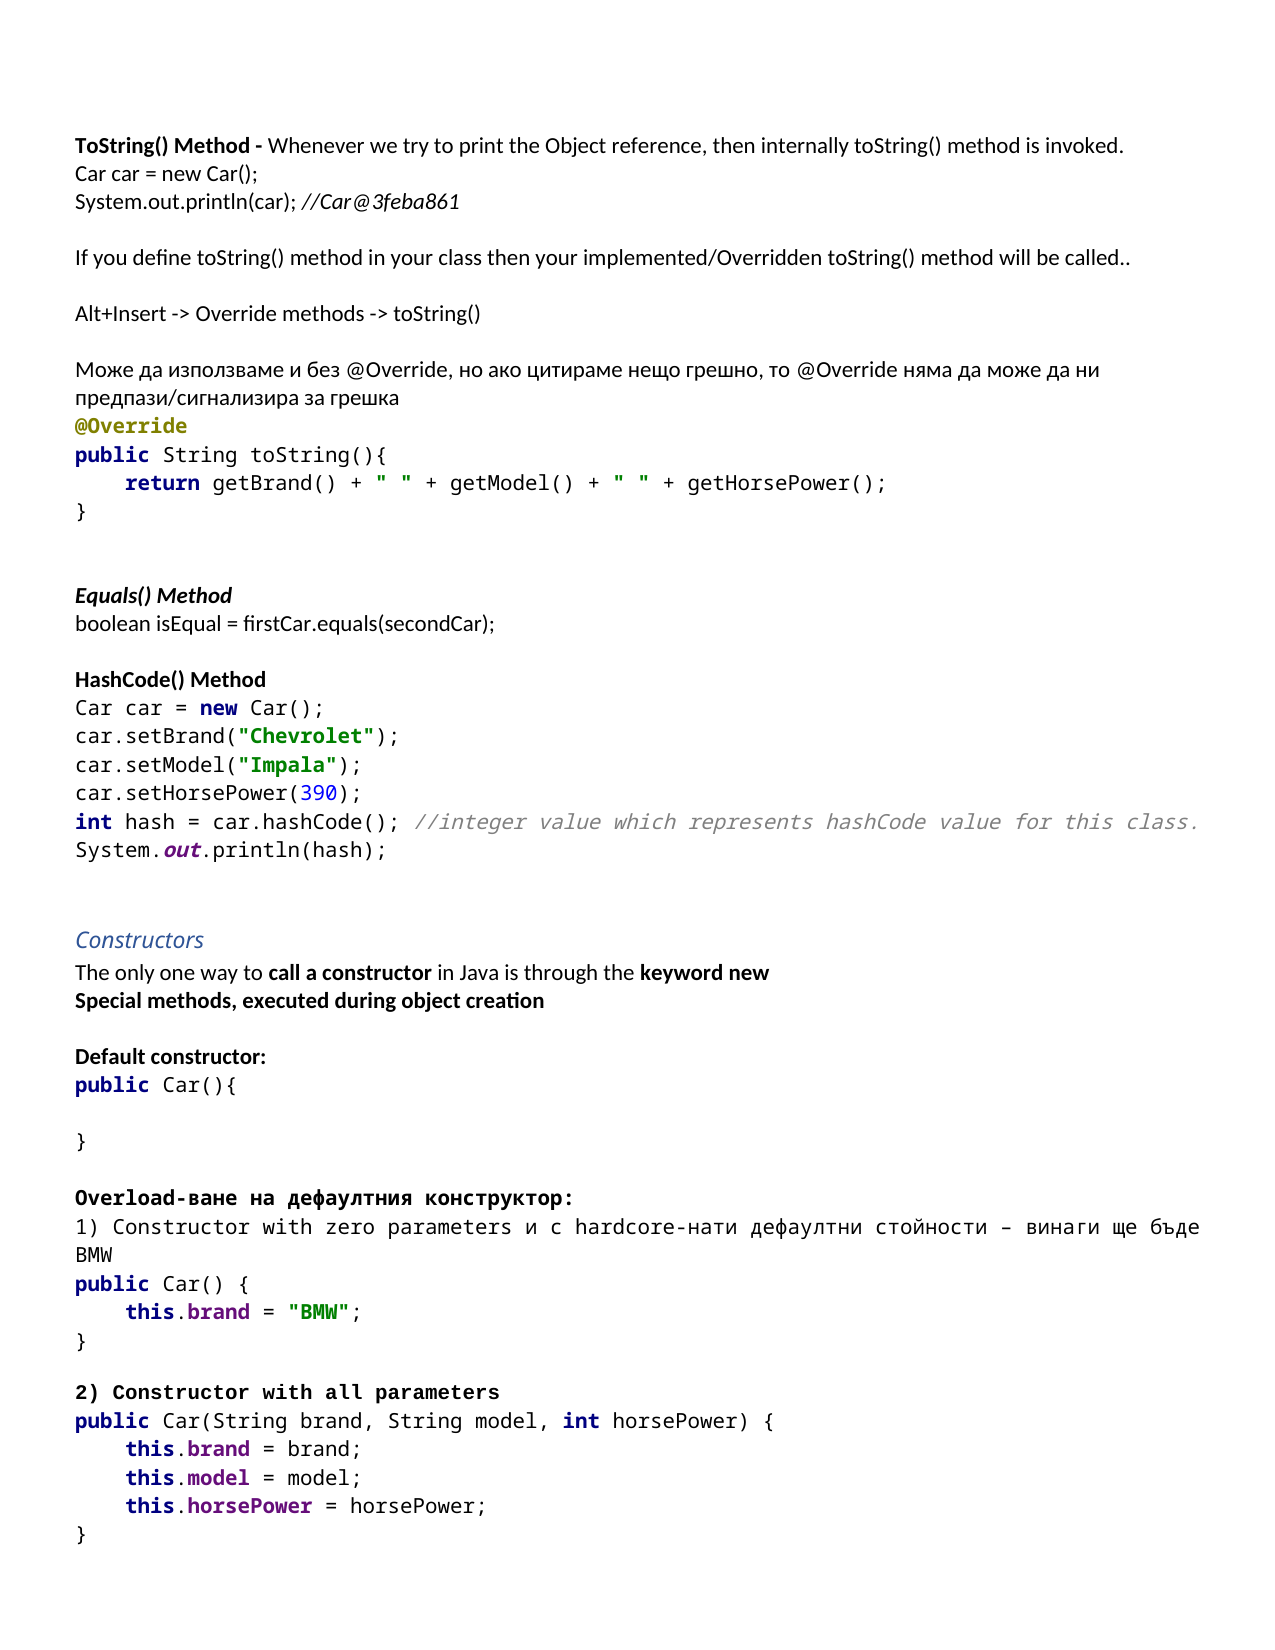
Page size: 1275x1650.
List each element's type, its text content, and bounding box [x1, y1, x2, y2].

text System.out.println(car); //Car@3feba861 [75, 187, 1200, 215]
text ToString() Method - Whenever we try to print the Object reference, then internally toString() method is invoked. [75, 131, 1200, 159]
text Car car = new Car(); car.setBrand("Chevrolet"); car.setModel("Impala"); car.setHorsePower(390); int hash = car.hashCode(); //integer value which represents hashCode value for this class. System.out.println(hash); [75, 693, 1200, 864]
text boolean isEqual = firstCar.equals(secondCar); [75, 609, 1200, 637]
text Може да използваме и без @Оverride, но ако цитираме нещо грешно, то @Override няма да може да ни предпази/сигнализира за грешка [75, 355, 1200, 411]
text public Car() { this.brand = "BMW"; } [75, 1269, 1200, 1354]
text public Car(String brand, String model, int horsePower) { this.brand = brand; this.model = model; this.horsePower = horsePower; } [75, 1406, 1200, 1548]
text @Override public String toString(){ return getBrand() + " " + getModel() + " " + getHorsePower(); } [75, 411, 1200, 525]
text Default constructor: [75, 1042, 1200, 1070]
text Overload-ване на дефаултния конструктор: [75, 1183, 1200, 1212]
text public Car(){ } [75, 1070, 1200, 1155]
text Car car = new Car(); [75, 159, 1200, 187]
text 2) Constructor with all parameters [75, 1382, 1200, 1406]
text Special methods, executed during object creation [75, 986, 1200, 1014]
text The only one way to call a constructor in Java is through the keyword new [75, 958, 1200, 986]
text If you define toString() method in your class then your implemented/Overridden toString() method will be called.. [75, 243, 1200, 271]
text Alt+Insert -> Override methods -> toString() [75, 299, 1200, 327]
subtitle Constructors [75, 924, 1200, 955]
text Equals() Method [75, 581, 1200, 609]
text HashCode() Method [75, 665, 1200, 693]
text 1) Constructor with zero parameters и с hardcore-нати дефаултни стойности – винаги ще бъде BMW [75, 1212, 1200, 1269]
